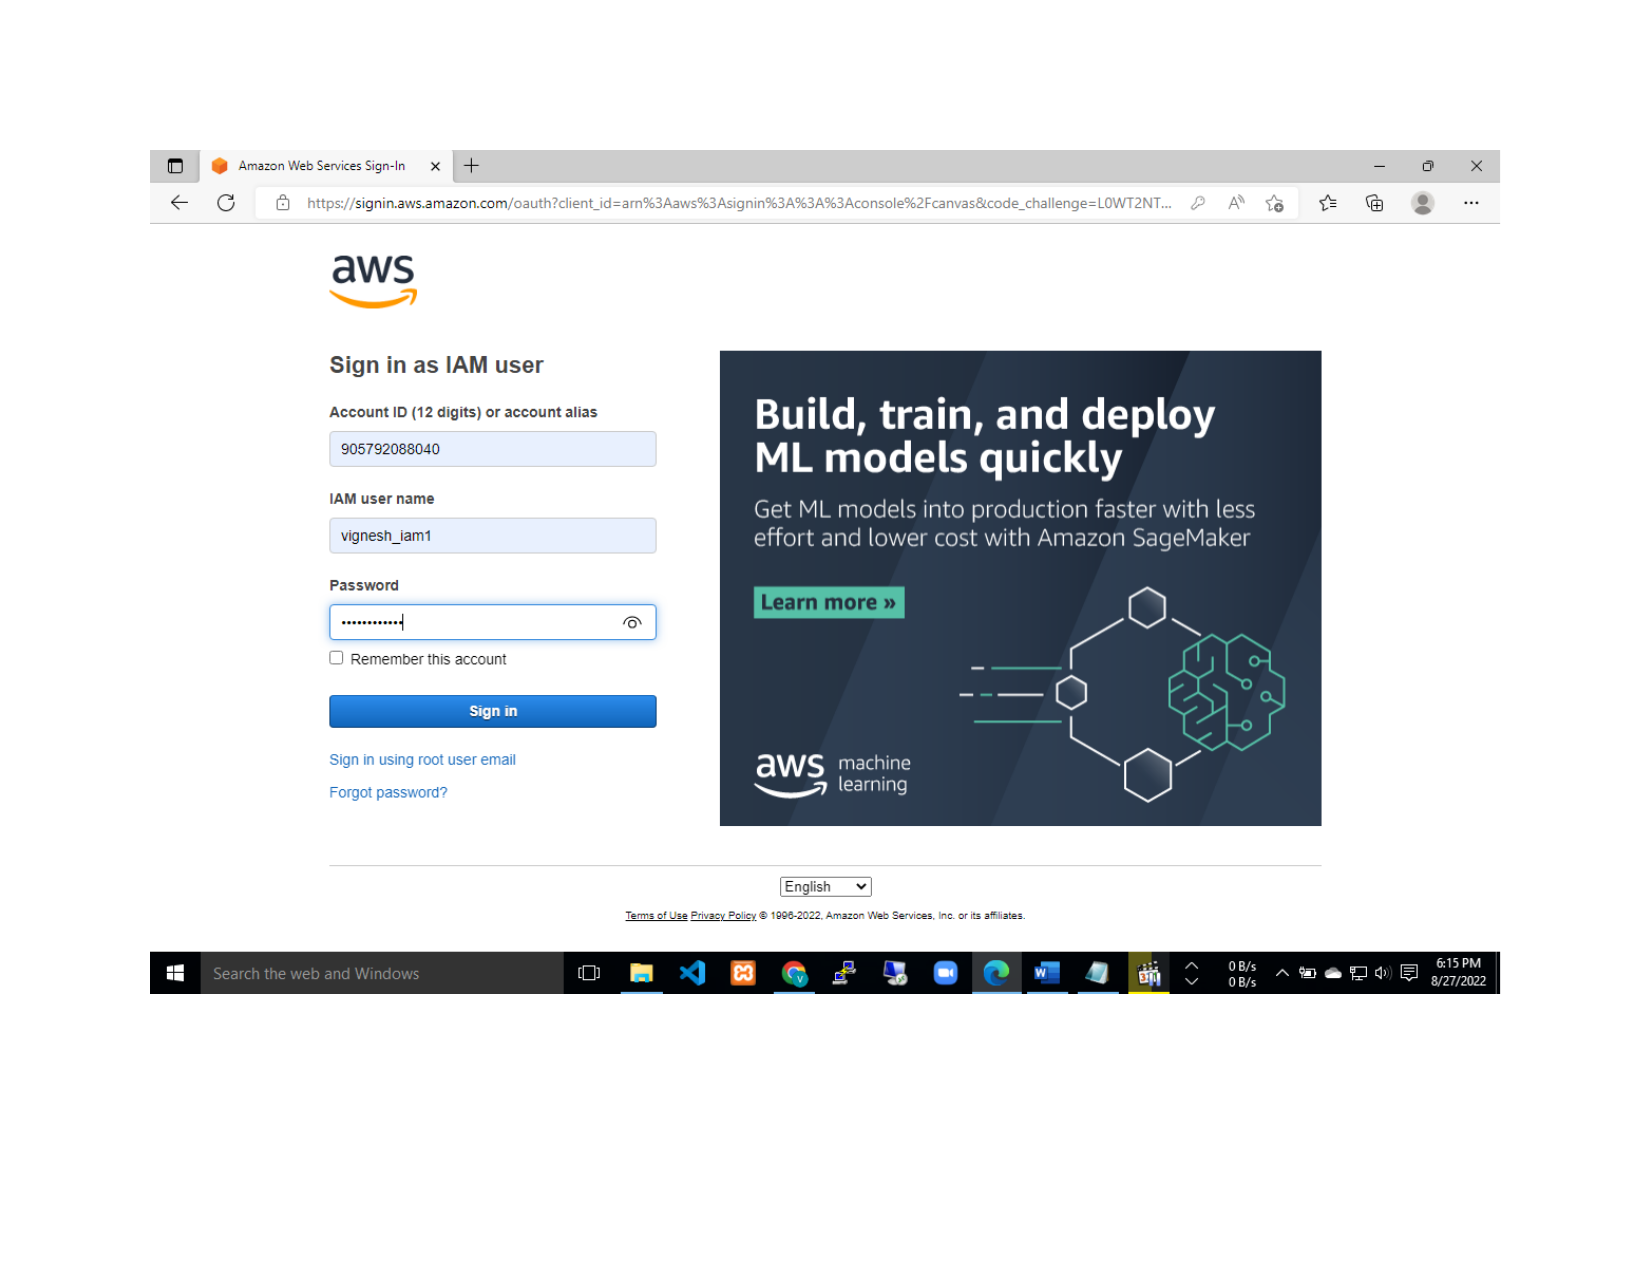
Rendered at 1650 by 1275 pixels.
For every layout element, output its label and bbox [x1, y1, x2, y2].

picture [150, 150, 1500, 994]
